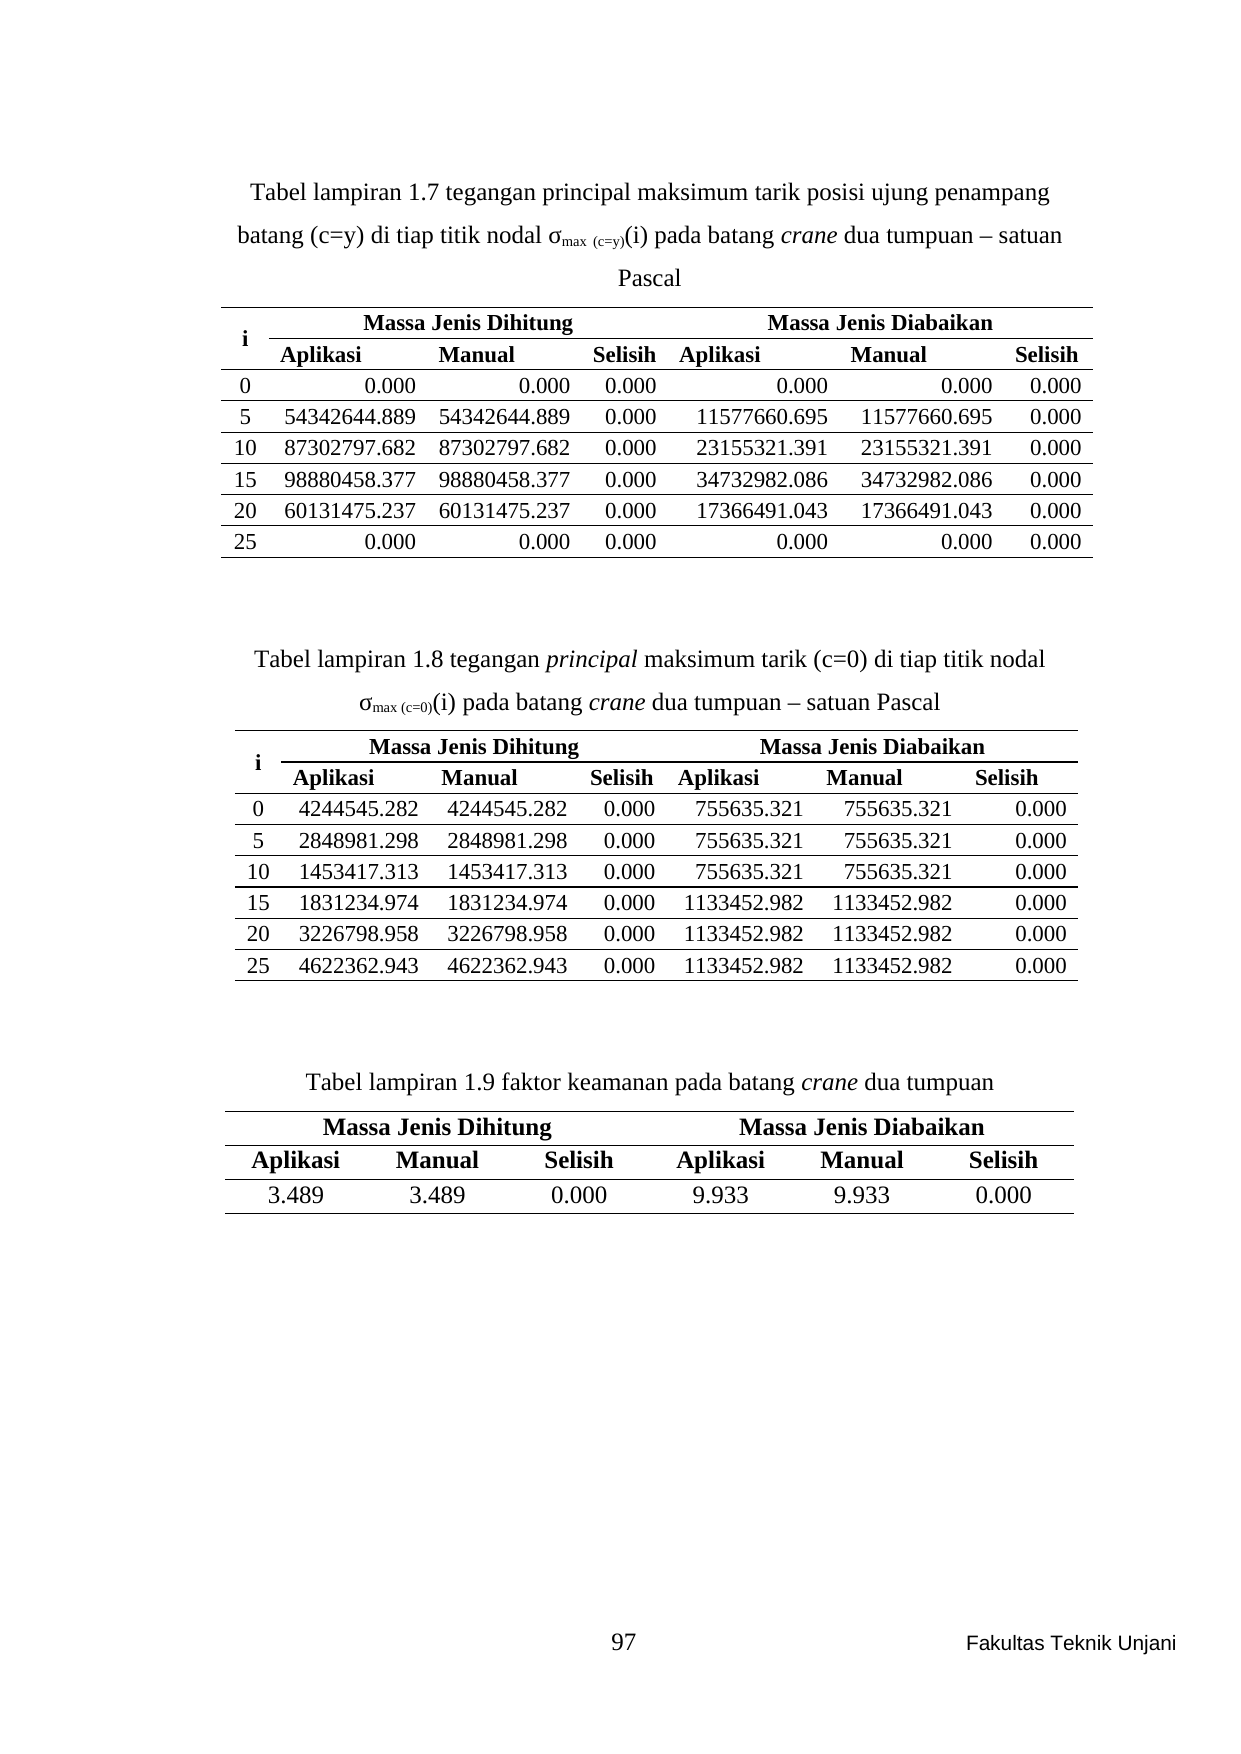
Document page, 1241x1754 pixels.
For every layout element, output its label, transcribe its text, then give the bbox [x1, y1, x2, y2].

table_cell 98880458.377 [269, 464, 427, 494]
table_cell 87302797.682 [269, 433, 427, 463]
table_cell 0.000 [581, 401, 668, 432]
table_cell 0.000 [964, 919, 1078, 949]
table_cell 10 [221, 433, 269, 463]
table_cell 60131475.237 [269, 495, 427, 525]
table_cell Selisih [933, 1146, 1074, 1179]
table_cell 0.000 [668, 526, 839, 557]
table_cell 755635.321 [815, 856, 963, 886]
table_cell 17366491.043 [839, 495, 1003, 525]
table_cell 755635.321 [666, 825, 815, 855]
table_cell 87302797.682 [427, 433, 581, 463]
table_cell 1831234.974 [281, 888, 430, 918]
table_cell Manual [791, 1146, 933, 1179]
table_cell 0.000 [1004, 464, 1093, 494]
table_cell Selisih [1004, 339, 1093, 369]
table_cell 54342644.889 [427, 401, 581, 432]
table_cell 20 [235, 919, 281, 949]
table_cell 0.000 [581, 495, 668, 525]
table_header Massa Jenis Diabaikan [666, 731, 1078, 761]
table_header Massa Jenis Dihitung [269, 308, 668, 338]
table_cell Manual [430, 763, 578, 793]
table_cell 54342644.889 [269, 401, 427, 432]
table_cell 5 [221, 401, 269, 432]
table_cell 0.000 [964, 888, 1078, 918]
table_cell 0.000 [839, 526, 1003, 557]
table_cell 2848981.298 [281, 825, 430, 855]
table_cell 11577660.695 [839, 401, 1003, 432]
table_cell 755635.321 [815, 794, 963, 824]
table_cell 0.000 [839, 370, 1003, 400]
table_cell 1453417.313 [430, 856, 578, 886]
table_cell 0.000 [427, 526, 581, 557]
table_cell 0.000 [668, 370, 839, 400]
table_cell Manual [366, 1146, 508, 1179]
table_cell 10 [235, 856, 281, 886]
table_cell 0.000 [964, 950, 1078, 980]
table_cell Aplikasi [225, 1146, 366, 1179]
table_cell 0.000 [581, 464, 668, 494]
table_cell 3.489 [225, 1180, 366, 1213]
table_cell 0.000 [581, 526, 668, 557]
table_cell 0.000 [964, 794, 1078, 824]
table_cell Selisih [579, 763, 666, 793]
table_cell 0 [235, 794, 281, 824]
table_cell Aplikasi [668, 339, 839, 369]
table_cell 0.000 [581, 370, 668, 400]
table_cell 1133452.982 [815, 950, 963, 980]
table_cell 23155321.391 [839, 433, 1003, 463]
table_cell 1133452.982 [666, 919, 815, 949]
table_cell 3.489 [366, 1180, 508, 1213]
table_cell 0.000 [427, 370, 581, 400]
table_cell 0.000 [579, 950, 666, 980]
table_cell Manual [839, 339, 1003, 369]
table_cell 0.000 [1004, 433, 1093, 463]
table_cell 755635.321 [666, 794, 815, 824]
table_cell 0.000 [1004, 370, 1093, 400]
table_cell 34732982.086 [668, 464, 839, 494]
table_cell 4622362.943 [281, 950, 430, 980]
table_cell 1831234.974 [430, 888, 578, 918]
table_cell 60131475.237 [427, 495, 581, 525]
table_header Massa Jenis Diabaikan [650, 1112, 1074, 1144]
table_cell Aplikasi [650, 1146, 791, 1179]
table_header i [221, 308, 269, 369]
table_cell 25 [235, 950, 281, 980]
table_cell 0.000 [579, 794, 666, 824]
table_cell 0 [221, 370, 269, 400]
table_cell 0.000 [269, 526, 427, 557]
table_cell 4622362.943 [430, 950, 578, 980]
table_cell 0.000 [579, 825, 666, 855]
table_cell 0.000 [1004, 401, 1093, 432]
table_cell 0.000 [579, 919, 666, 949]
table_cell 11577660.695 [668, 401, 839, 432]
table_cell 20 [221, 495, 269, 525]
table_cell 0.000 [508, 1180, 649, 1213]
table_cell 0.000 [579, 856, 666, 886]
table_cell 0.000 [964, 825, 1078, 855]
table_cell 17366491.043 [668, 495, 839, 525]
table_cell 0.000 [269, 370, 427, 400]
table_cell Manual [815, 763, 963, 793]
table_cell 3226798.958 [281, 919, 430, 949]
table_cell 1133452.982 [666, 888, 815, 918]
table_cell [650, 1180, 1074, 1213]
table_cell Aplikasi [281, 763, 430, 793]
table_cell 0.000 [579, 888, 666, 918]
table_cell 2848981.298 [430, 825, 578, 855]
table_cell 1133452.982 [666, 950, 815, 980]
table_cell 23155321.391 [668, 433, 839, 463]
table_cell 4244545.282 [430, 794, 578, 824]
table_cell Selisih [508, 1146, 649, 1179]
table_cell 0.000 [964, 856, 1078, 886]
table_cell Manual [427, 339, 581, 369]
table_cell 755635.321 [815, 825, 963, 855]
table_cell 755635.321 [666, 856, 815, 886]
table_cell 4244545.282 [281, 794, 430, 824]
table_cell 34732982.086 [839, 464, 1003, 494]
table_cell 0.000 [1004, 495, 1093, 525]
table_cell 25 [221, 526, 269, 557]
table_header Massa Jenis Diabaikan [668, 308, 1093, 338]
table_cell Aplikasi [666, 763, 815, 793]
table_cell 0.000 [1004, 526, 1093, 557]
table_cell 98880458.377 [427, 464, 581, 494]
table_cell 15 [235, 888, 281, 918]
table_cell 1133452.982 [815, 888, 963, 918]
table_cell 5 [235, 825, 281, 855]
table_header Massa Jenis Dihitung [225, 1112, 649, 1144]
table_cell 0.000 [581, 433, 668, 463]
table_cell 3226798.958 [430, 919, 578, 949]
table_cell Selisih [964, 763, 1078, 793]
table_cell Selisih [581, 339, 668, 369]
table_cell Aplikasi [269, 339, 427, 369]
table_cell 1133452.982 [815, 919, 963, 949]
table_cell 15 [221, 464, 269, 494]
table_cell 1453417.313 [281, 856, 430, 886]
table_header i [235, 731, 281, 793]
table_header Massa Jenis Dihitung [281, 731, 666, 761]
